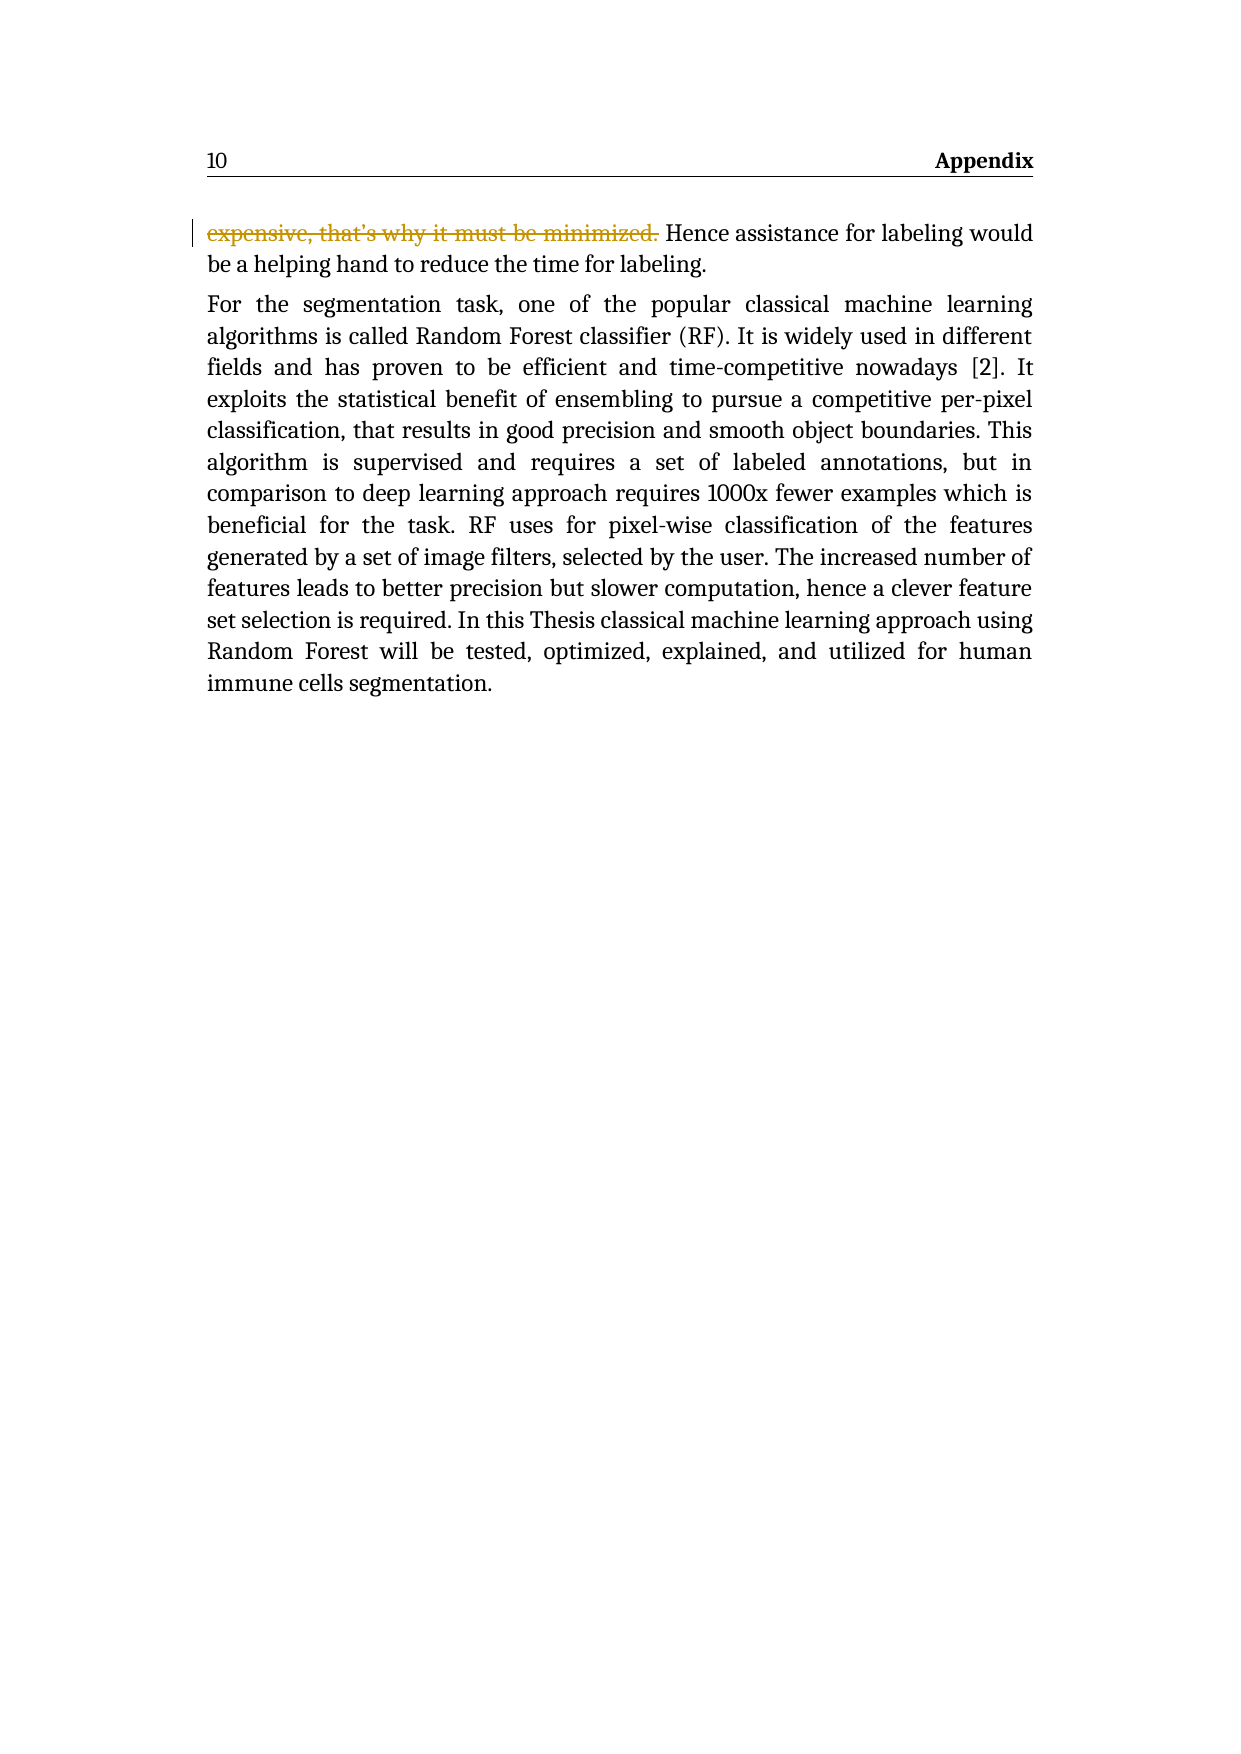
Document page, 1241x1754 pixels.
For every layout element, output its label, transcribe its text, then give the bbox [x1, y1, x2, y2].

text For the segmentation task, one of the popular classical machine learning algorithms is called Random Forest classifier (RF). It is widely used in different fields and has proven to be efficient and time-competitive nowadays. It exploits the statistical benefit of ensembling to pursue a competitive per-pixel classification, that results in good precision and smooth object boundaries. This algorithm is supervised and requires a set of labeled annotations, but in comparison to deep learning approach requires 1000x fewer examples which is beneficial for the task. RF uses for pixel-wise classification of the features generated by a set of image filters, selected by the user. The increased number of features leads to better precision but slower computation, hence a clever feature set selection is required. In this Thesis classical machine learning approach using Random Forest will be tested, optimized, explained, and utilized for human immune cells segmentation. [207, 290, 1033, 697]
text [207, 218, 1033, 279]
